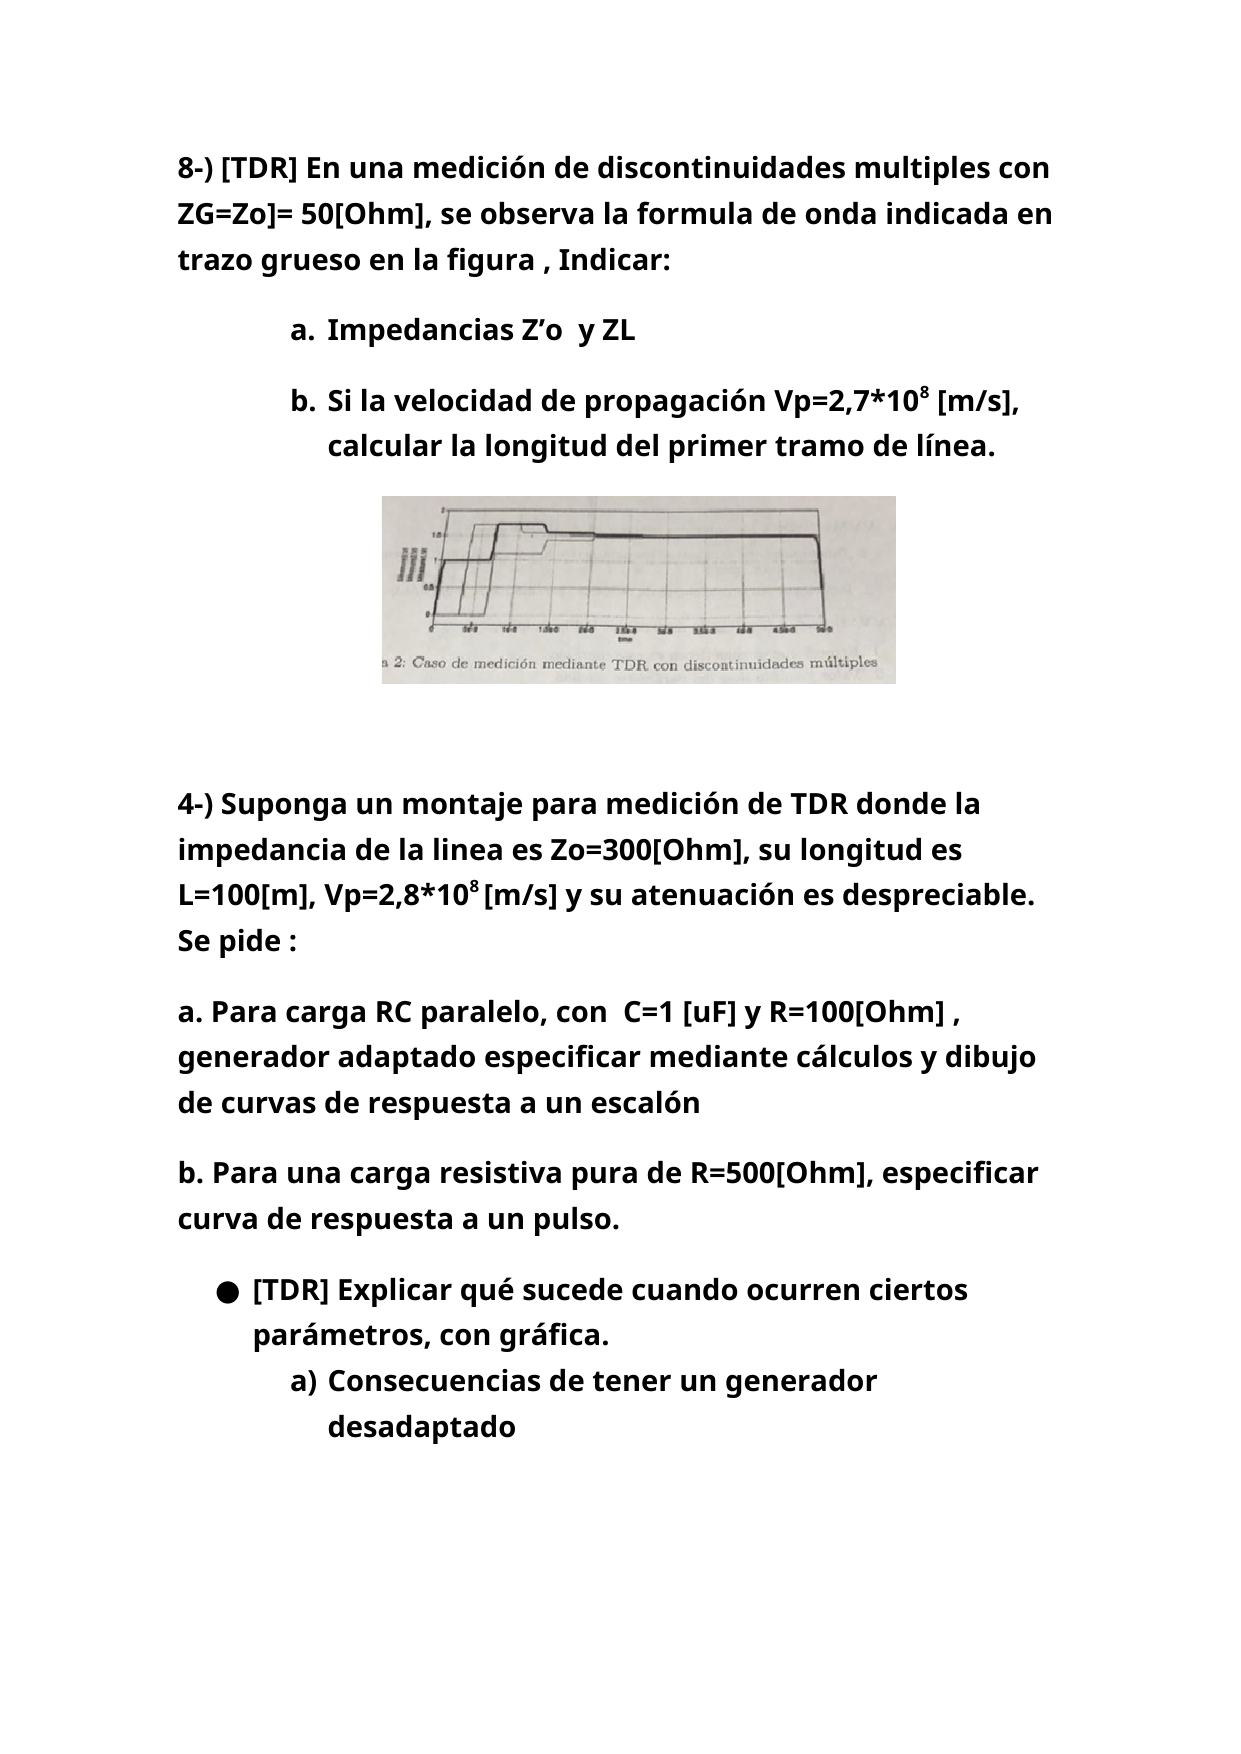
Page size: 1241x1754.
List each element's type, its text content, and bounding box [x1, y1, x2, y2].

picture [381, 496, 896, 684]
list [TDR] Explicar qué sucede cuando ocurren ciertos parámetros, con gráfica. [215, 1269, 1063, 1354]
text b. Si la velocidad de propagación Vp=2,7*108 [m/s], calcular la longitud del primer tramo de línea. [290, 380, 1063, 465]
text a. Para carga RC paralelo, con C=1 [uF] y R=100[Ohm] , generador adaptado especificar mediante cálculos y dibujo de curvas de respuesta a un escalón [177, 991, 1063, 1122]
text 8-) [TDR] En una medición de discontinuidades multiples con ZG=Zo]= 50[Ohm], se observa la formula de onda indicada en trazo grueso en la figura , Indicar: [177, 148, 1063, 278]
text 4-) Suponga un montaje para medición de TDR donde la impedancia de la linea es Zo=300[Ohm], su longitud es L=100[m], Vp=2,8*108 [m/s] y su atenuación es despreciable. Se pide : [177, 783, 1063, 960]
text b. Para una carga resistiva pura de R=500[Ohm], especificar curva de respuesta a un pulso. [177, 1153, 1063, 1238]
text a. Impedancias Z’o y ZL [290, 309, 1063, 349]
list Consecuencias de tener un generador desadaptado [290, 1360, 1063, 1446]
